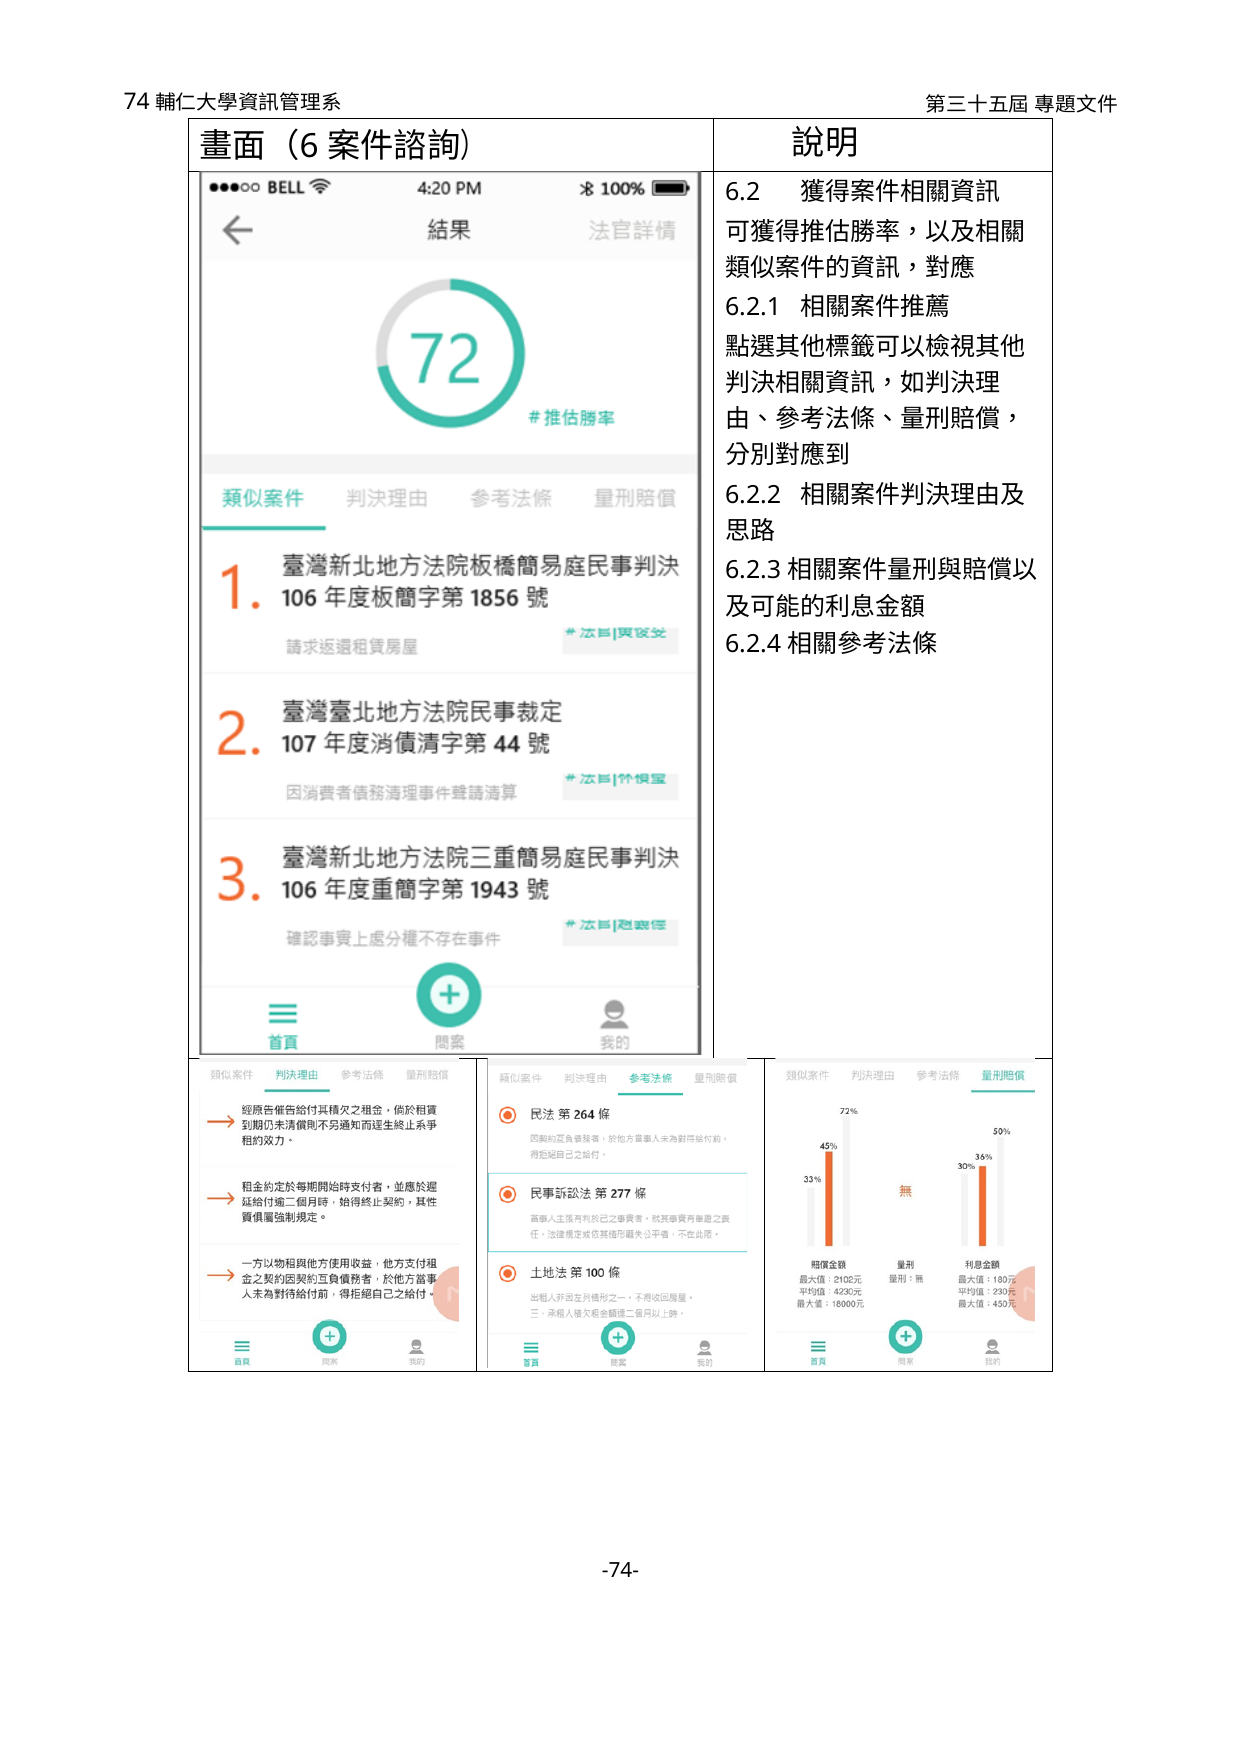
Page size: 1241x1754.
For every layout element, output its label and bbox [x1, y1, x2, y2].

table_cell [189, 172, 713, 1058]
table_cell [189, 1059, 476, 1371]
picture [199, 1058, 459, 1367]
picture [775, 1058, 1035, 1367]
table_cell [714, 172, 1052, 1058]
picture [487, 1058, 748, 1368]
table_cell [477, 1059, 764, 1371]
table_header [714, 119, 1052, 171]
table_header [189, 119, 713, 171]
picture [199, 171, 702, 1055]
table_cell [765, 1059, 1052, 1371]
